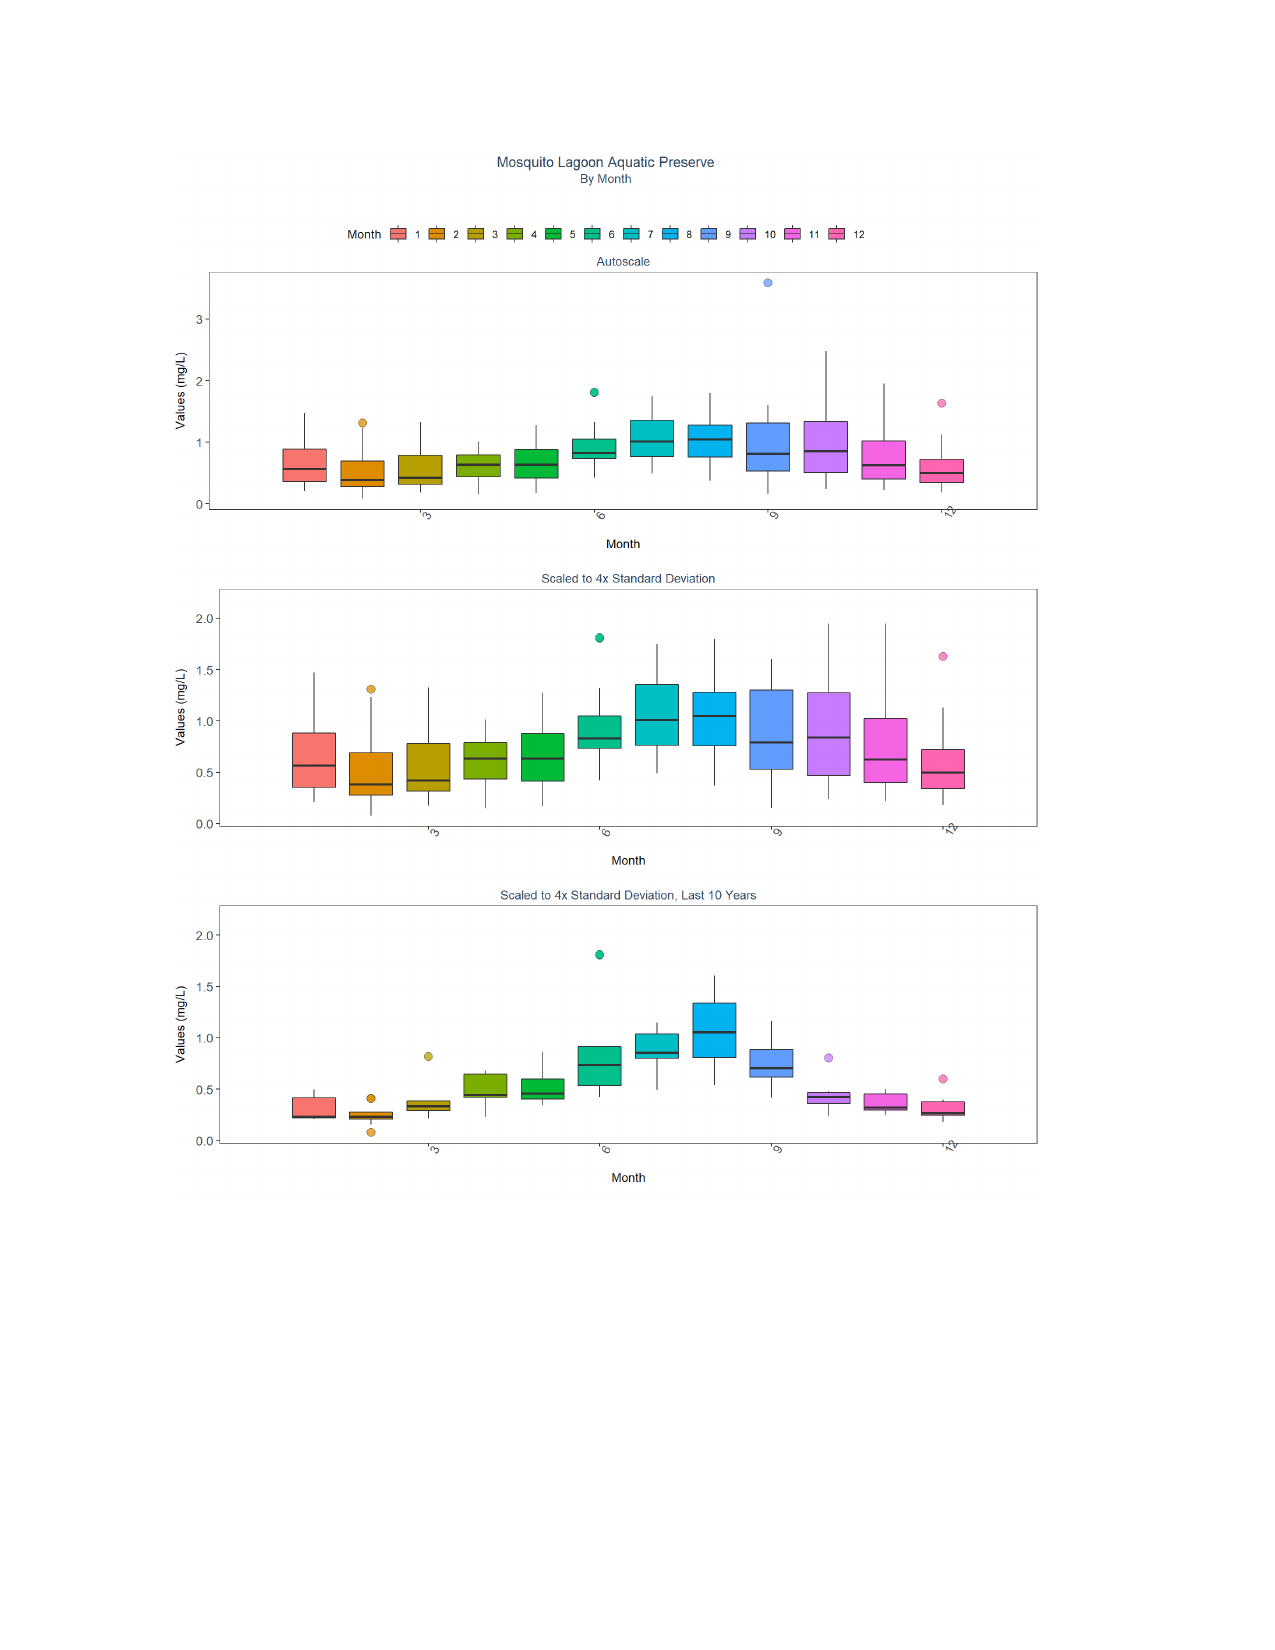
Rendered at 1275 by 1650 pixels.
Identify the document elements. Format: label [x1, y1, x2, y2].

picture [168, 150, 1044, 1200]
